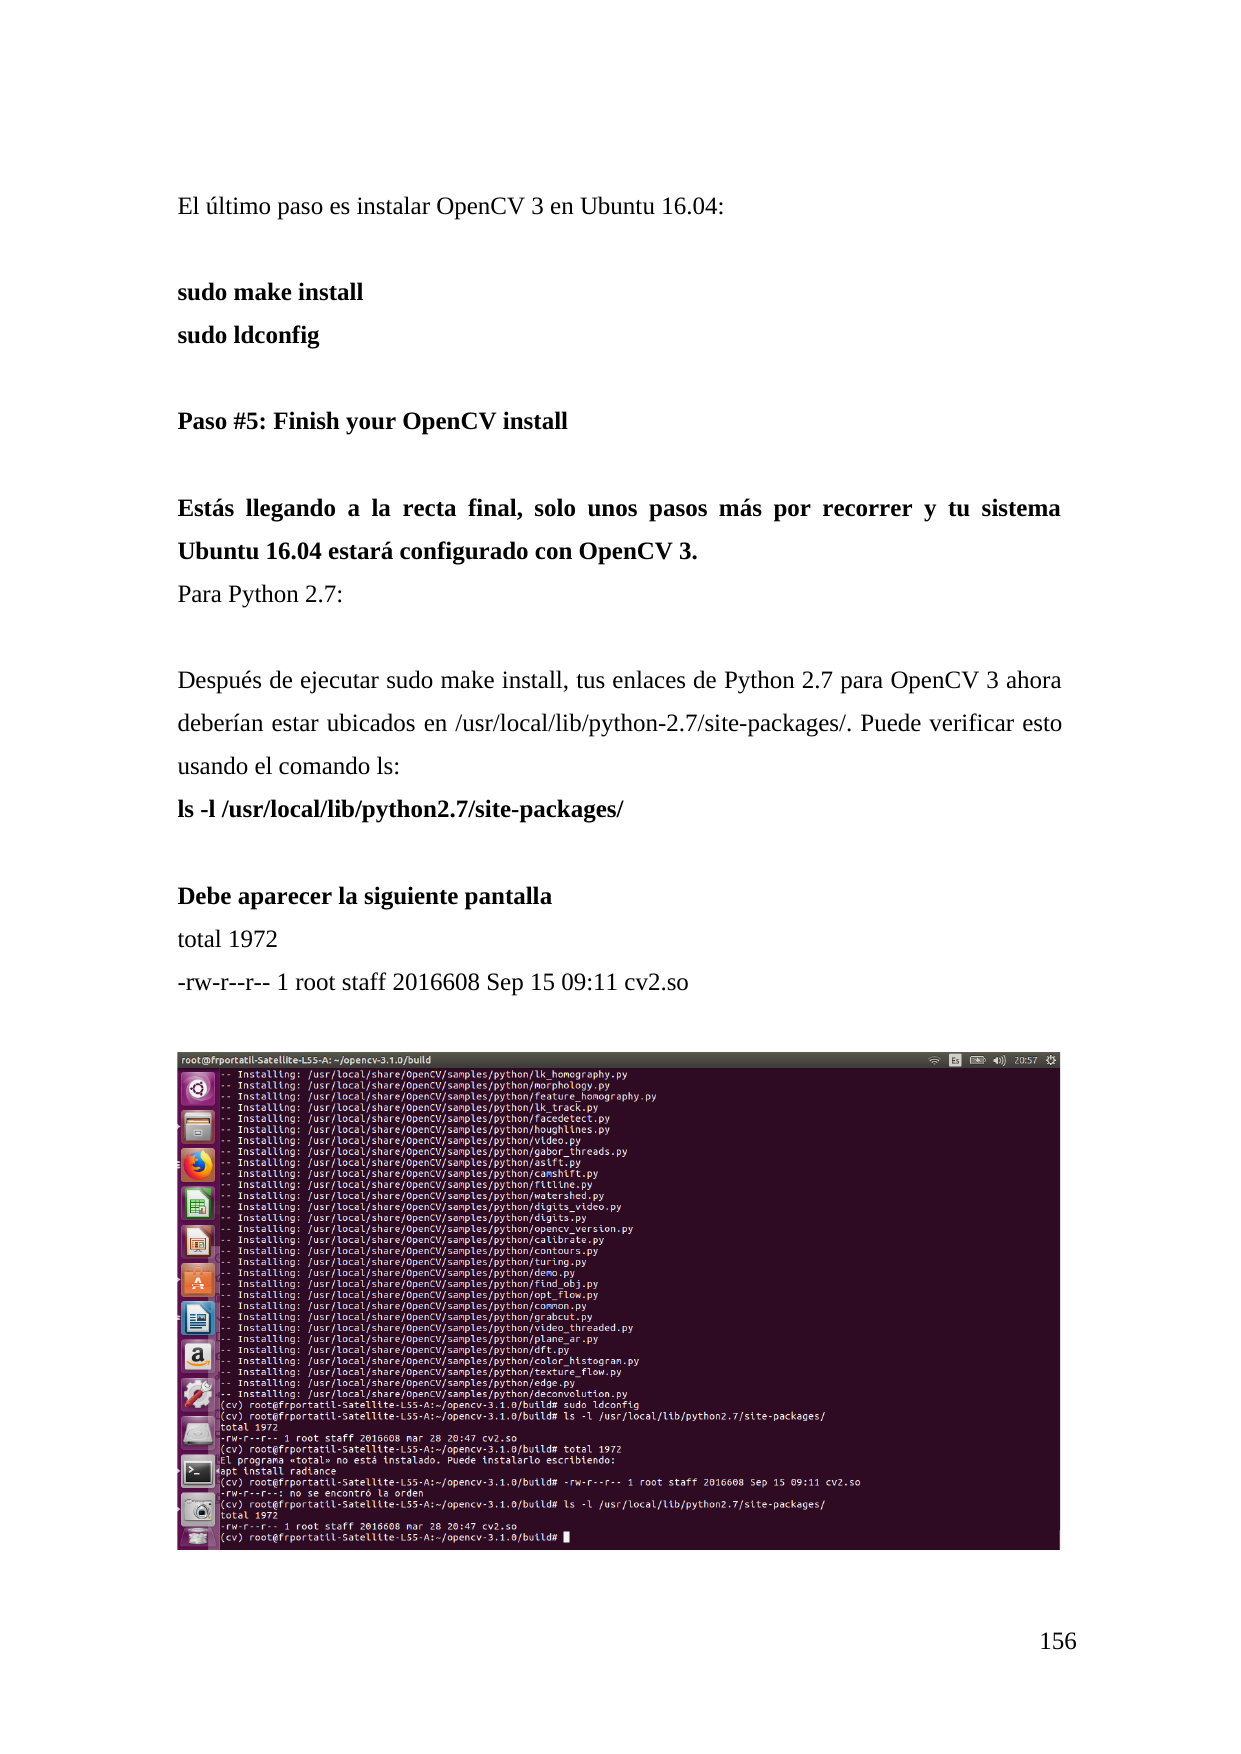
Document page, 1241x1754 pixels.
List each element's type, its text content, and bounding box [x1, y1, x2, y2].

picture [177, 1052, 1061, 1550]
text Estás llegando a la recta final, solo unos pasos más por recorrer y tu sistema Ubuntu 16.04 estará configurado con OpenCV 3. [177, 493, 1063, 564]
text total 1972 [177, 924, 1063, 953]
text Paso #5: Finish your OpenCV install [177, 406, 1063, 435]
text Debe aparecer la siguiente pantalla [177, 881, 1063, 909]
text sudo ldconfig [177, 320, 1063, 349]
text ls -l /usr/local/lib/python2.7/site-packages/ [177, 794, 1063, 823]
text Para Python 2.7: [177, 579, 1063, 608]
text -rw-r--r-- 1 root staff 2016608 Sep 15 09:11 cv2.so [177, 967, 1063, 996]
text Después de ejecutar sudo make install, tus enlaces de Python 2.7 para OpenCV 3 ahora deberían estar ubicados en /usr/local/lib/python-2.7/site-packages/. Puede verificar esto usando el comando ls: [177, 665, 1063, 780]
text El último paso es instalar OpenCV 3 en Ubuntu 16.04: [177, 191, 1063, 219]
text sudo make install [177, 277, 1063, 306]
